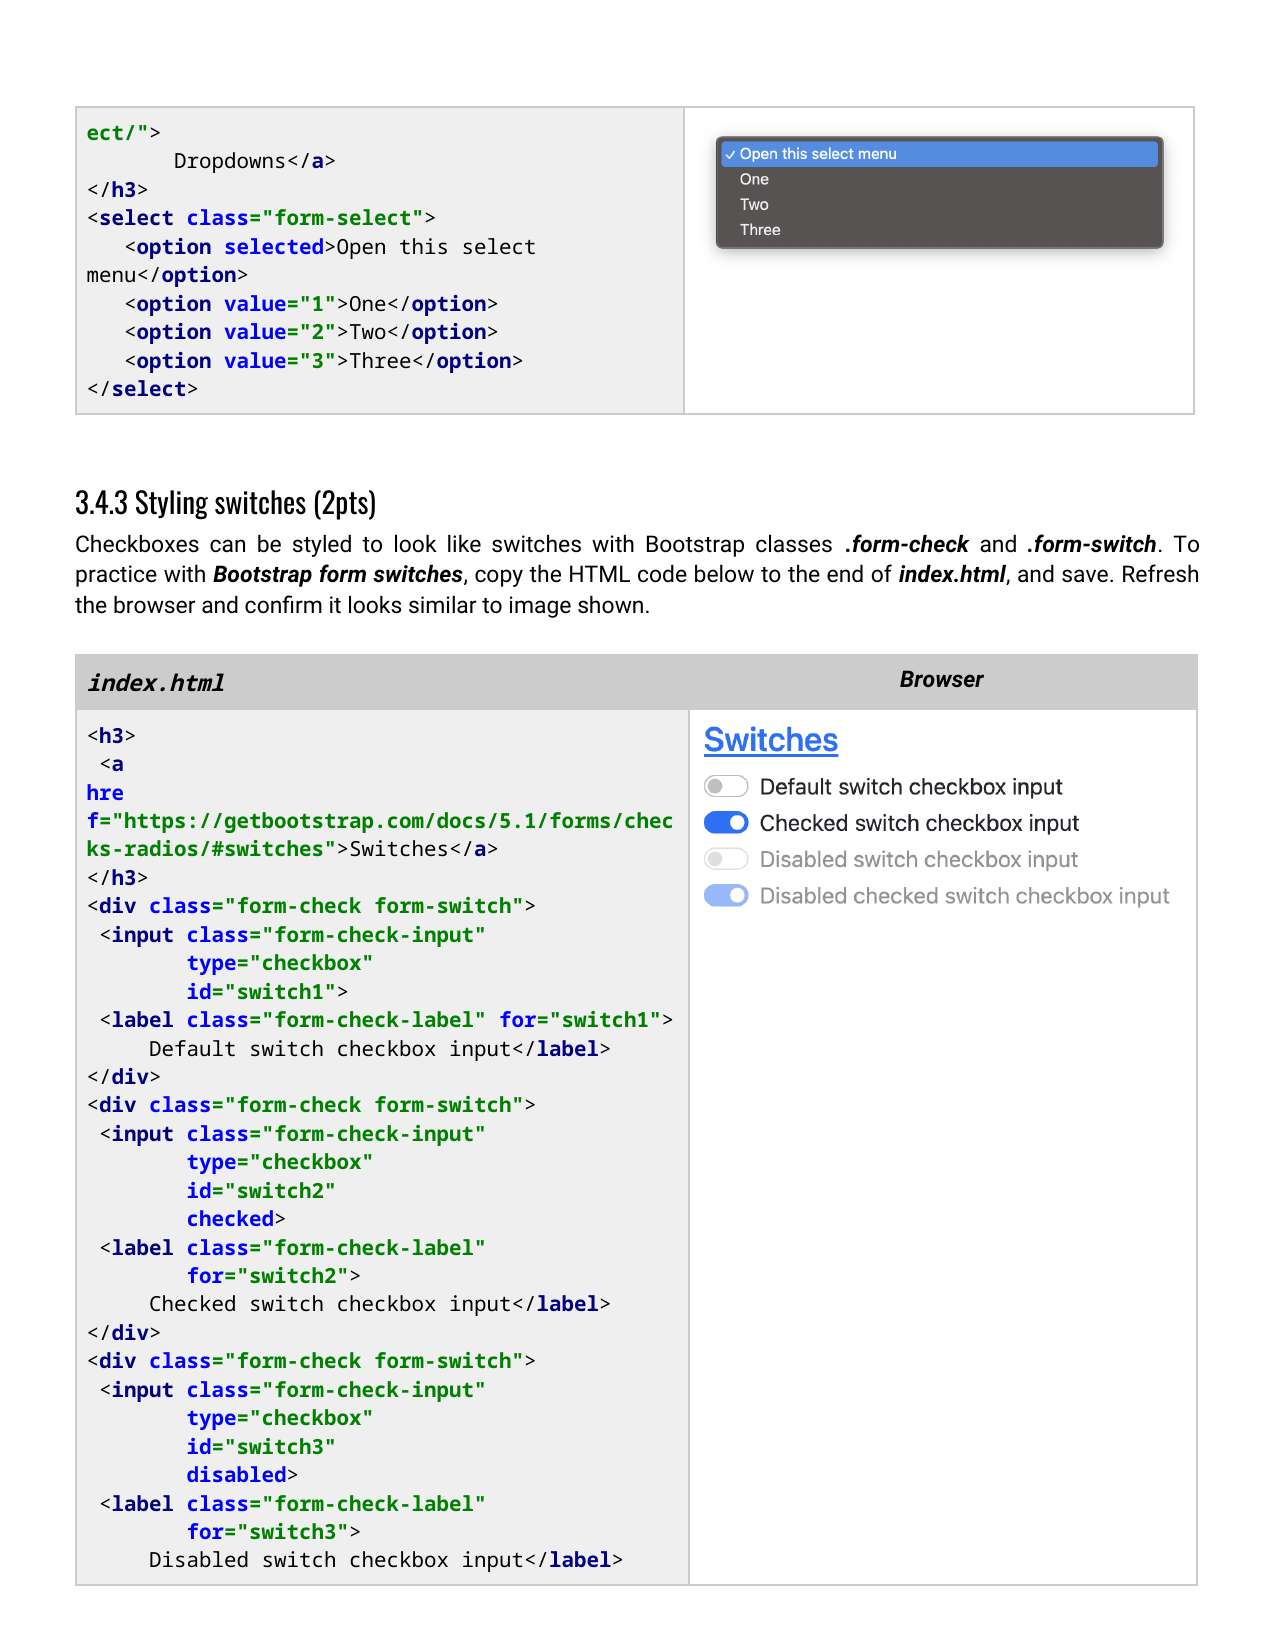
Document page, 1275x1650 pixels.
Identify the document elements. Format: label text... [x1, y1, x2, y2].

subtitle 3.4.3 Styling switches (2pts) [75, 479, 1200, 522]
picture [694, 118, 1185, 274]
text Checkboxes can be styled to look like switches with Bootstrap classes .form-check and .form-switch. To practice with Bootstrap form switches, copy the HTML code below to the end of index.html, and save. Refresh the browser and confirm it looks similar to image shown. [75, 531, 1200, 619]
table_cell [77, 710, 688, 1584]
table_header Browser [690, 656, 1196, 708]
table_cell [685, 108, 1193, 413]
table_cell [690, 710, 1196, 1584]
picture [698, 720, 1177, 913]
table_header index.html [77, 656, 688, 708]
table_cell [77, 108, 683, 413]
